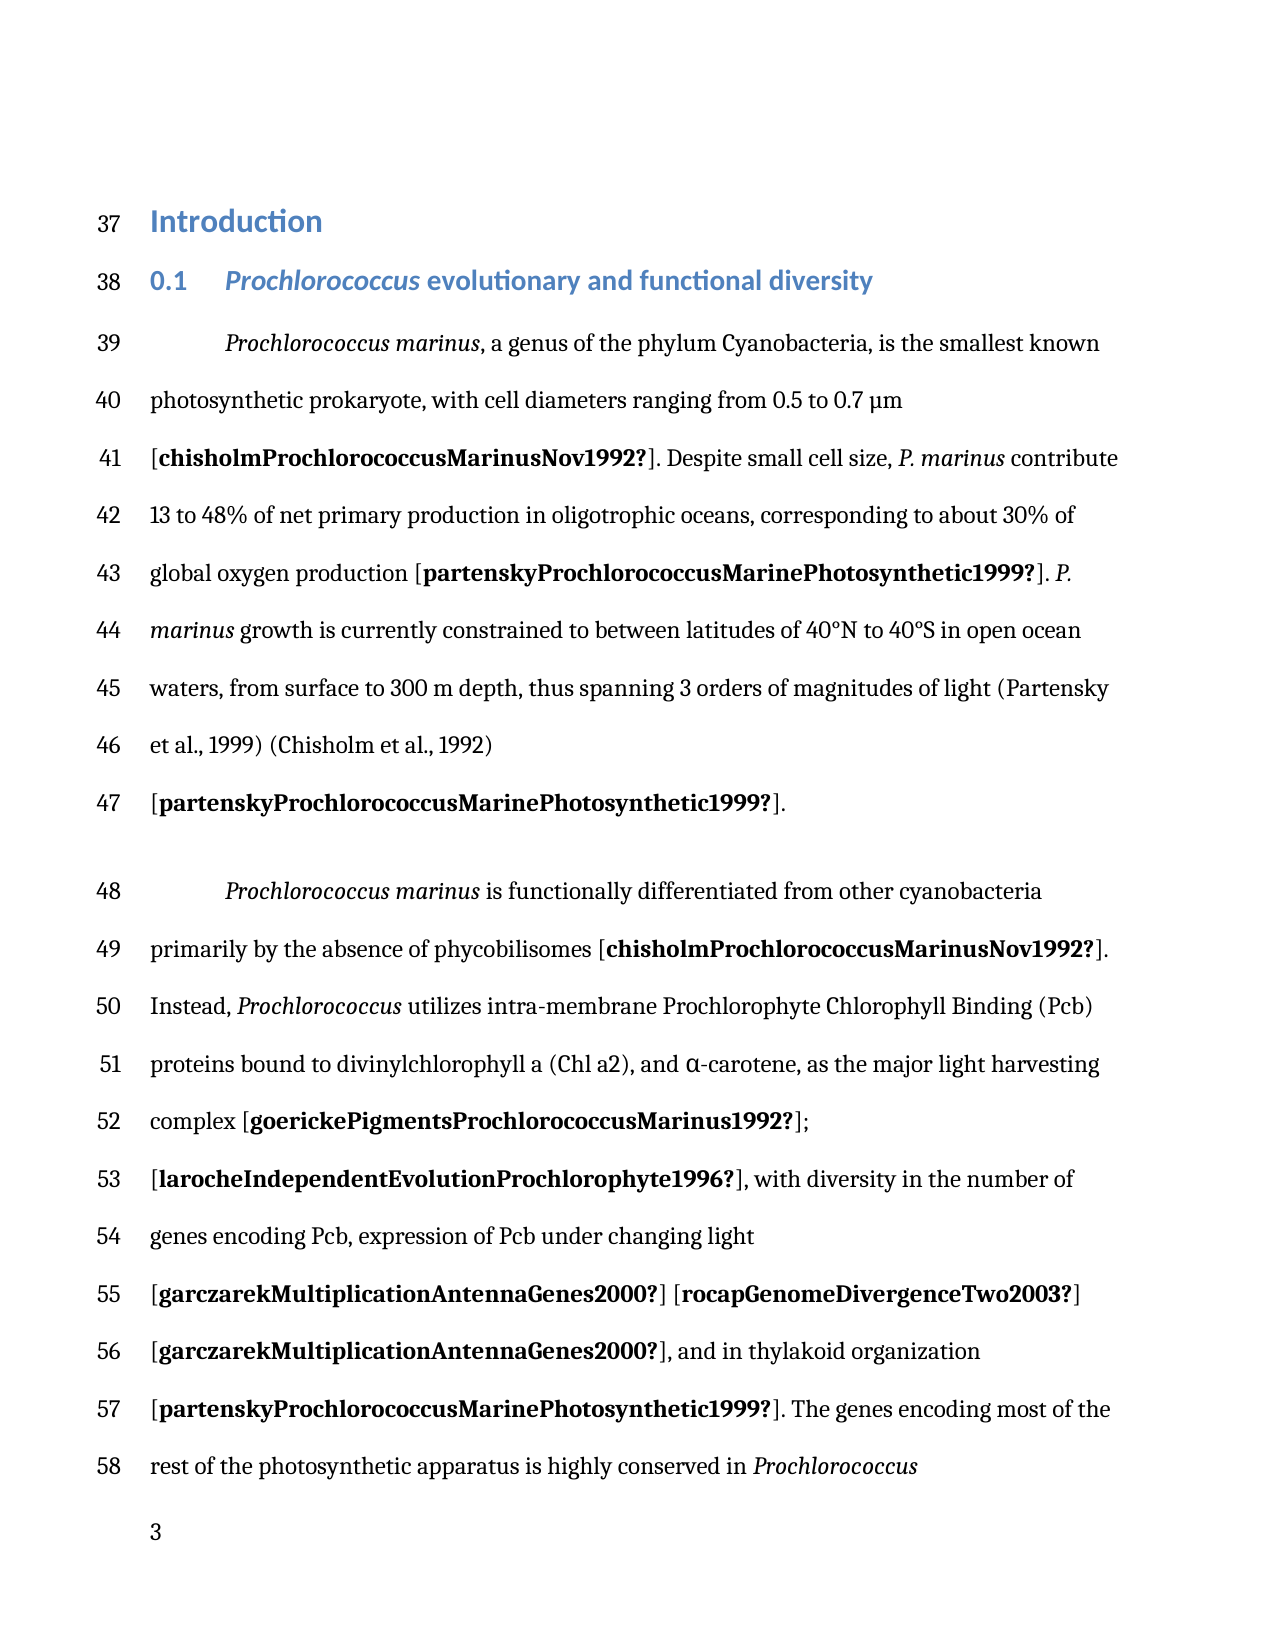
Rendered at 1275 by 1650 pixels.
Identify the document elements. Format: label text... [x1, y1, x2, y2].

subtitle Introduction [150, 200, 1125, 241]
subtitle 0.1 Prochlorococcus evolutionary and functional diversity [150, 262, 1125, 297]
text Prochlorococcus marinus, a genus of the phylum Cyanobacteria, is the smallest known photosynthetic prokaryote, with cell diameters ranging from 0.5 to 0.7 µm [chisholmProchlorococcusMarinusNov1992?]. Despite small cell size, P. marinus contribute 13 to 48% of net primary production in oligotrophic oceans, corresponding to about 30% of global oxygen production [partenskyProchlorococcusMarinePhotosynthetic1999?]. P. marinus growth is currently constrained to between latitudes of 40°N to 40°S in open ocean waters, from surface to 300 m depth, thus spanning 3 orders of magnitudes of light (Partensky et al., 1999) (Chisholm et al., 1992) [partenskyProchlorococcusMarinePhotosynthetic1999?]. [150, 328, 1125, 817]
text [150, 877, 1125, 1481]
